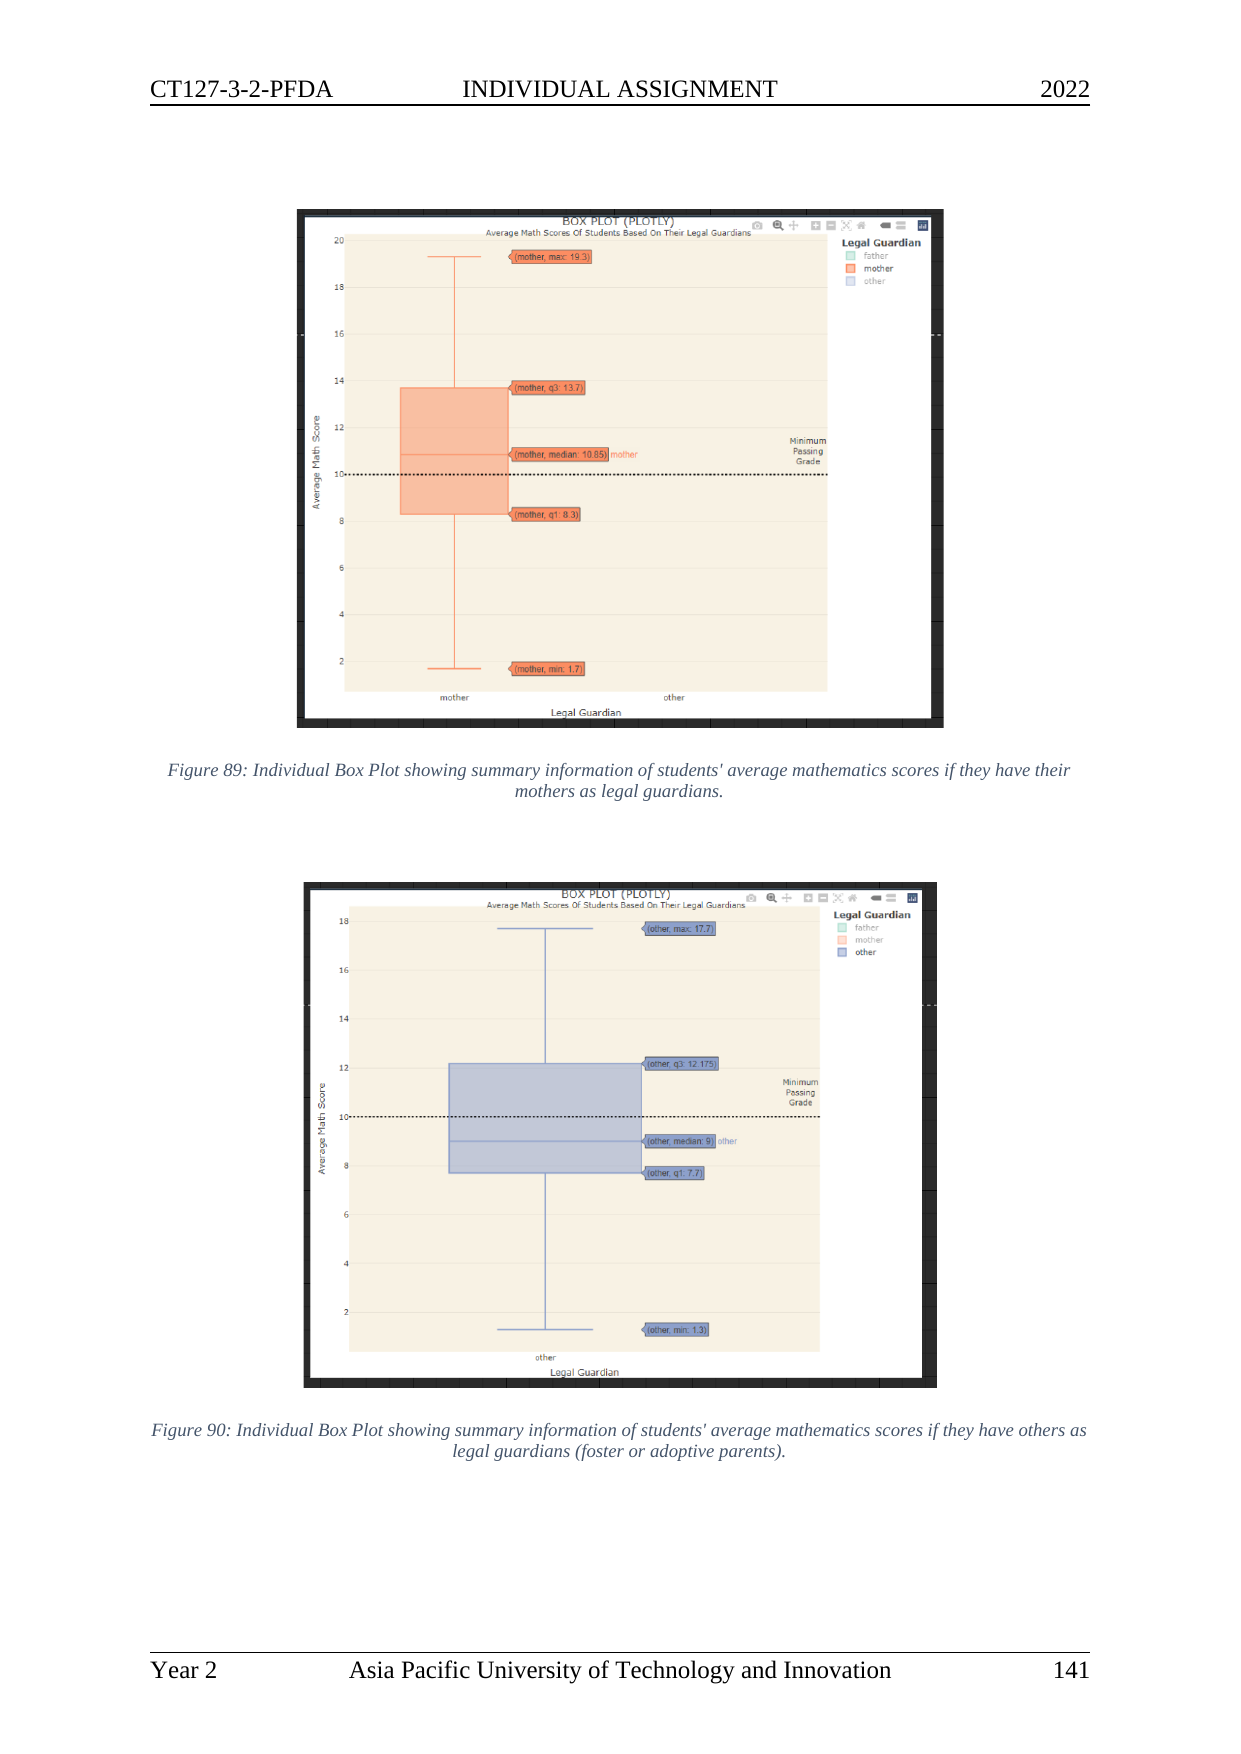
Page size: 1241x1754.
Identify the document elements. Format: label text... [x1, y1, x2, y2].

text Figure 90: Individual Box Plot showing summary information of students' average mathematics scores if they have others as legal guardians (foster or adoptive parents). [150, 1419, 1090, 1462]
picture [296, 209, 944, 728]
picture [303, 882, 937, 1388]
text Figure 89: Individual Box Plot showing summary information of students' average mathematics scores if they have their mothers as legal guardians. [150, 758, 1090, 802]
